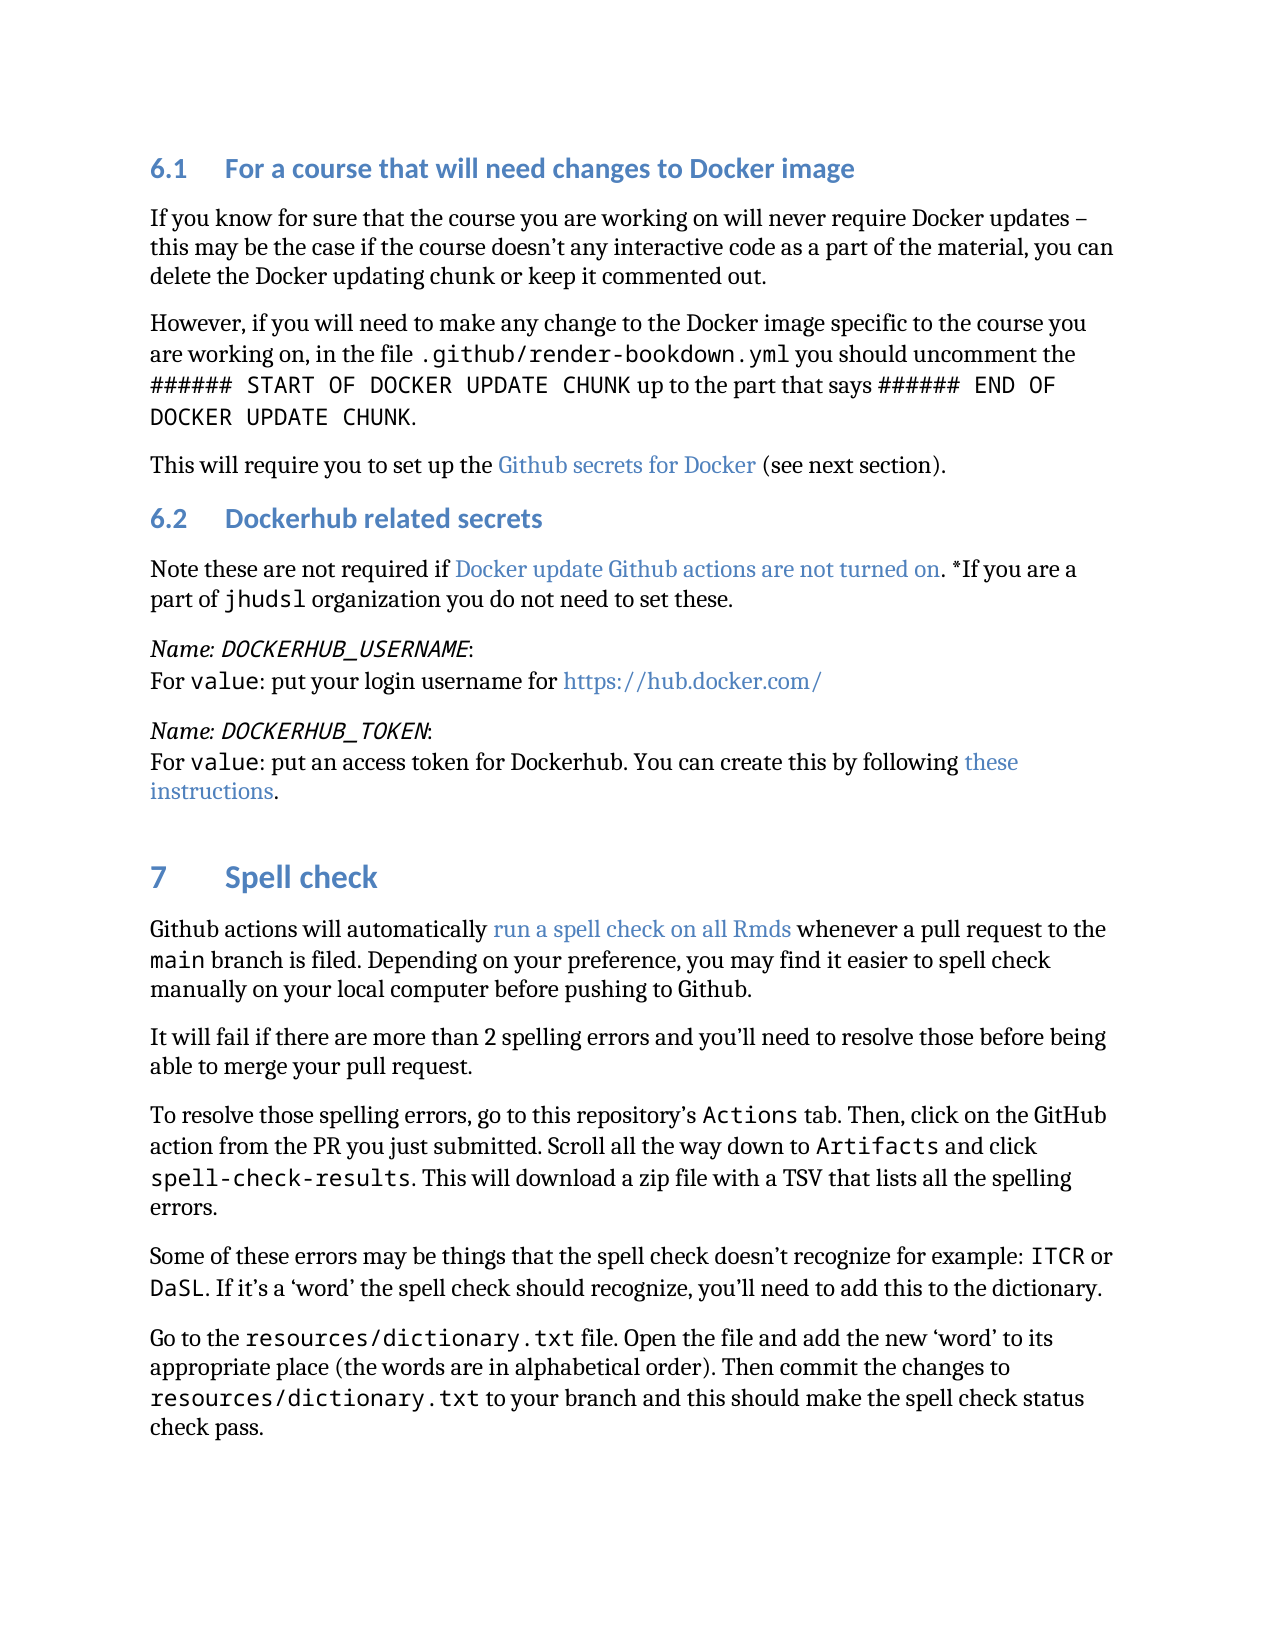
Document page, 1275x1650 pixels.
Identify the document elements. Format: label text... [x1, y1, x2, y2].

text This will require you to set up the Github secrets for Docker (see next section). [150, 451, 1125, 479]
text Github actions will automatically run a spell check on all Rmds whenever a pull request to the main branch is filed. Depending on your preference, you may find it easier to spell check manually on your local computer before pushing to Github. [150, 915, 1125, 1004]
text If you know for sure that the course you are working on will never require Docker updates – this may be the case if the course doesn’t any interactive code as a part of the material, you can delete the Docker updating chunk or keep it commented out. [150, 204, 1125, 291]
text However, if you will need to make any change to the Docker image specific to the course you are working on, in the file .github/render-bookdown.yml you should uncomment the ###### START OF DOCKER UPDATE CHUNK up to the part that says ###### END OF DOCKER UPDATE CHUNK. [150, 309, 1125, 432]
text Note these are not required if Docker update Github actions are not turned on. *If you are a part of jhudsl organization you do not need to set these. [150, 554, 1125, 614]
text Go to the resources/dictionary.txt file. Open the file and add the new ‘word’ to its appropriate place (the words are in alphabetical order). Then commit the changes to resources/dictionary.txt to your branch and this should make the spell check status check pass. [150, 1322, 1125, 1442]
text Some of these errors may be things that the spell check doesn’t recognize for example: ITCR or DaSL. If it’s a ‘word’ the spell check should recognize, you’ll need to add this to the dictionary. [150, 1240, 1125, 1303]
text To resolve those spelling errors, go to this repository’s Actions tab. Then, click on the GitHub action from the PR you just submitted. Scroll all the way down to Artifacts and click spell-check-results. This will download a zip file with a TSV that lists all the spelling errors. [150, 1099, 1125, 1222]
subtitle 6.2 Dockerhub related secrets [150, 500, 1125, 536]
text Name: DOCKERHUB_TOKEN: For value: put an access token for Dockerhub. You can create this by following these instructions. [150, 714, 1125, 806]
subtitle 7 Spell check [150, 856, 1125, 897]
subtitle 6.1 For a course that will need changes to Docker image [150, 150, 1125, 186]
text It will fail if there are more than 2 spelling errors and you’ll need to resolve those before being able to merge your pull request. [150, 1023, 1125, 1080]
text Name: DOCKERHUB_USERNAME: For value: put your login username for https://hub.docker.com/ [150, 633, 1125, 696]
